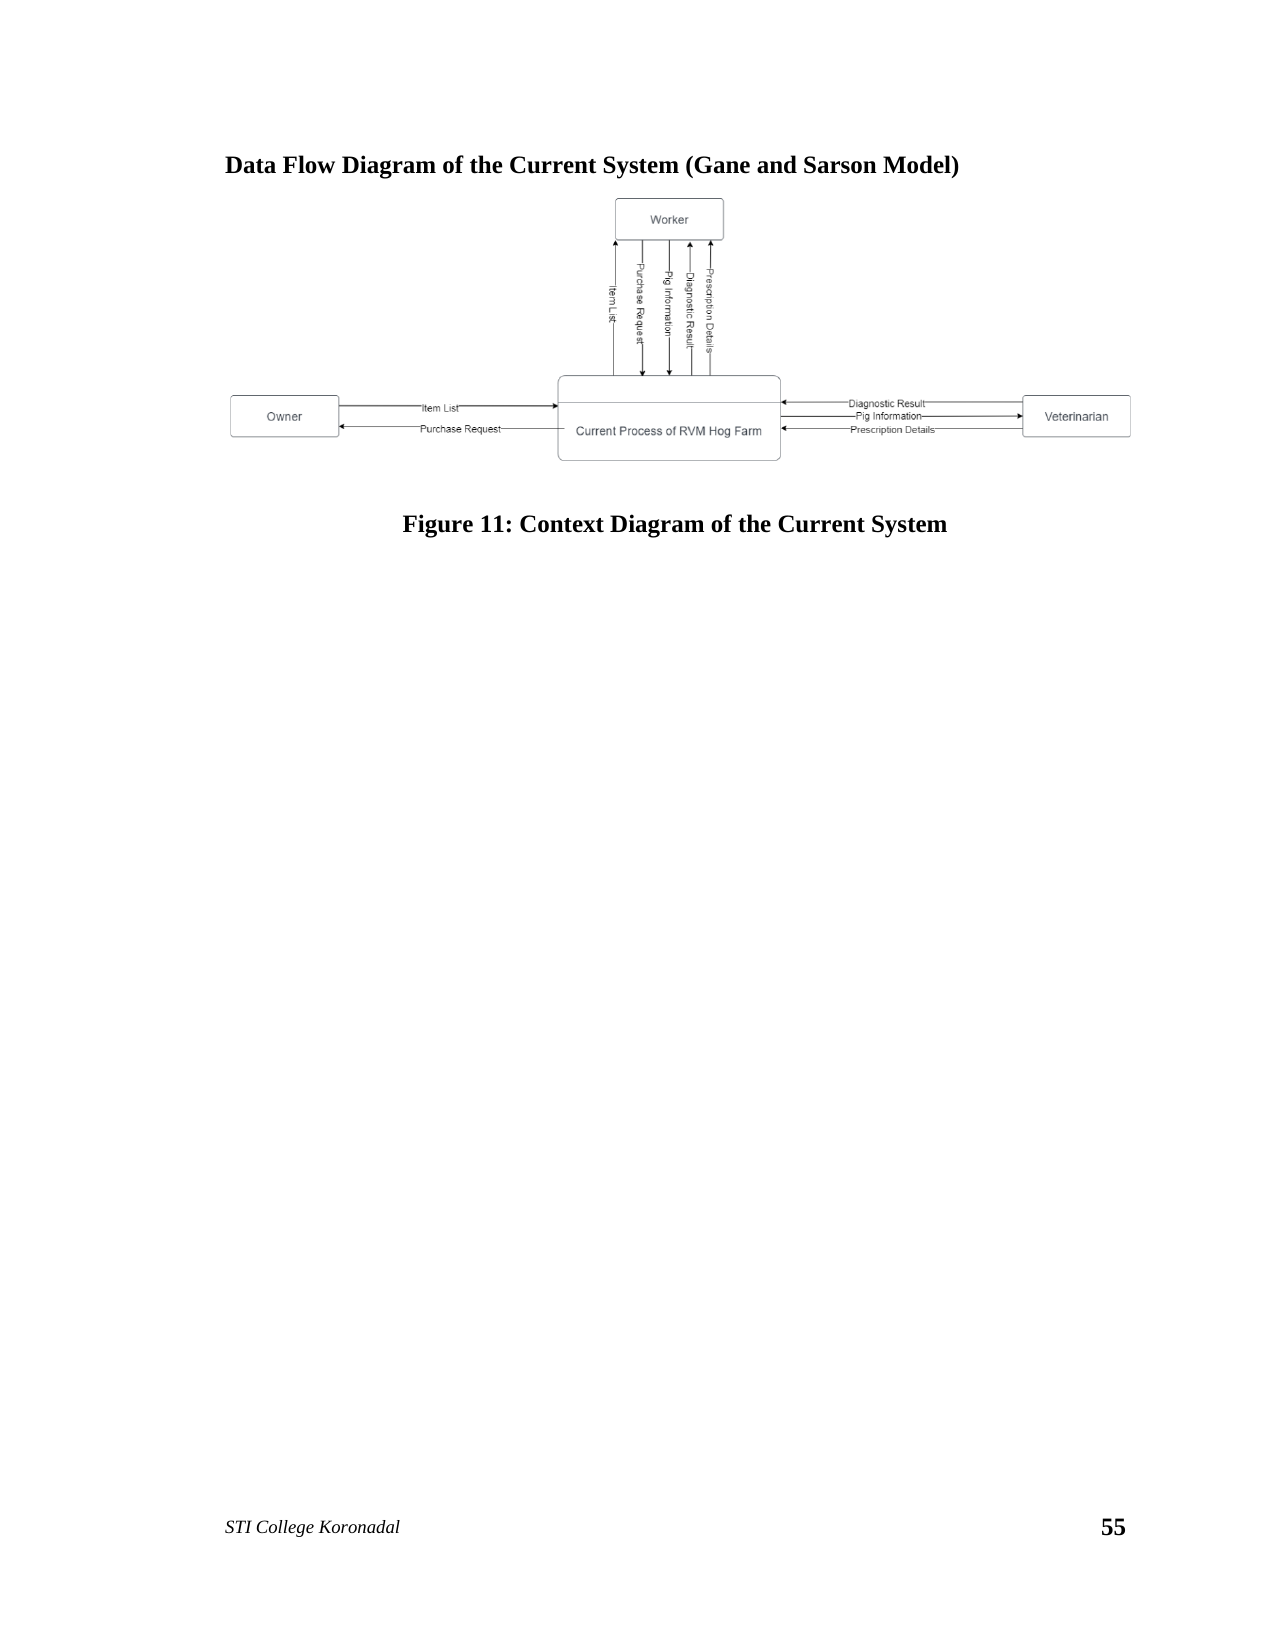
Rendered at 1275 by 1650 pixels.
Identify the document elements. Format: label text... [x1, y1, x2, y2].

text Figure 11: Context Diagram of the Current System [225, 509, 1125, 538]
subtitle Data Flow Diagram of the Current System (Gane and Sarson Model) [225, 150, 1125, 179]
picture [230, 198, 1131, 461]
